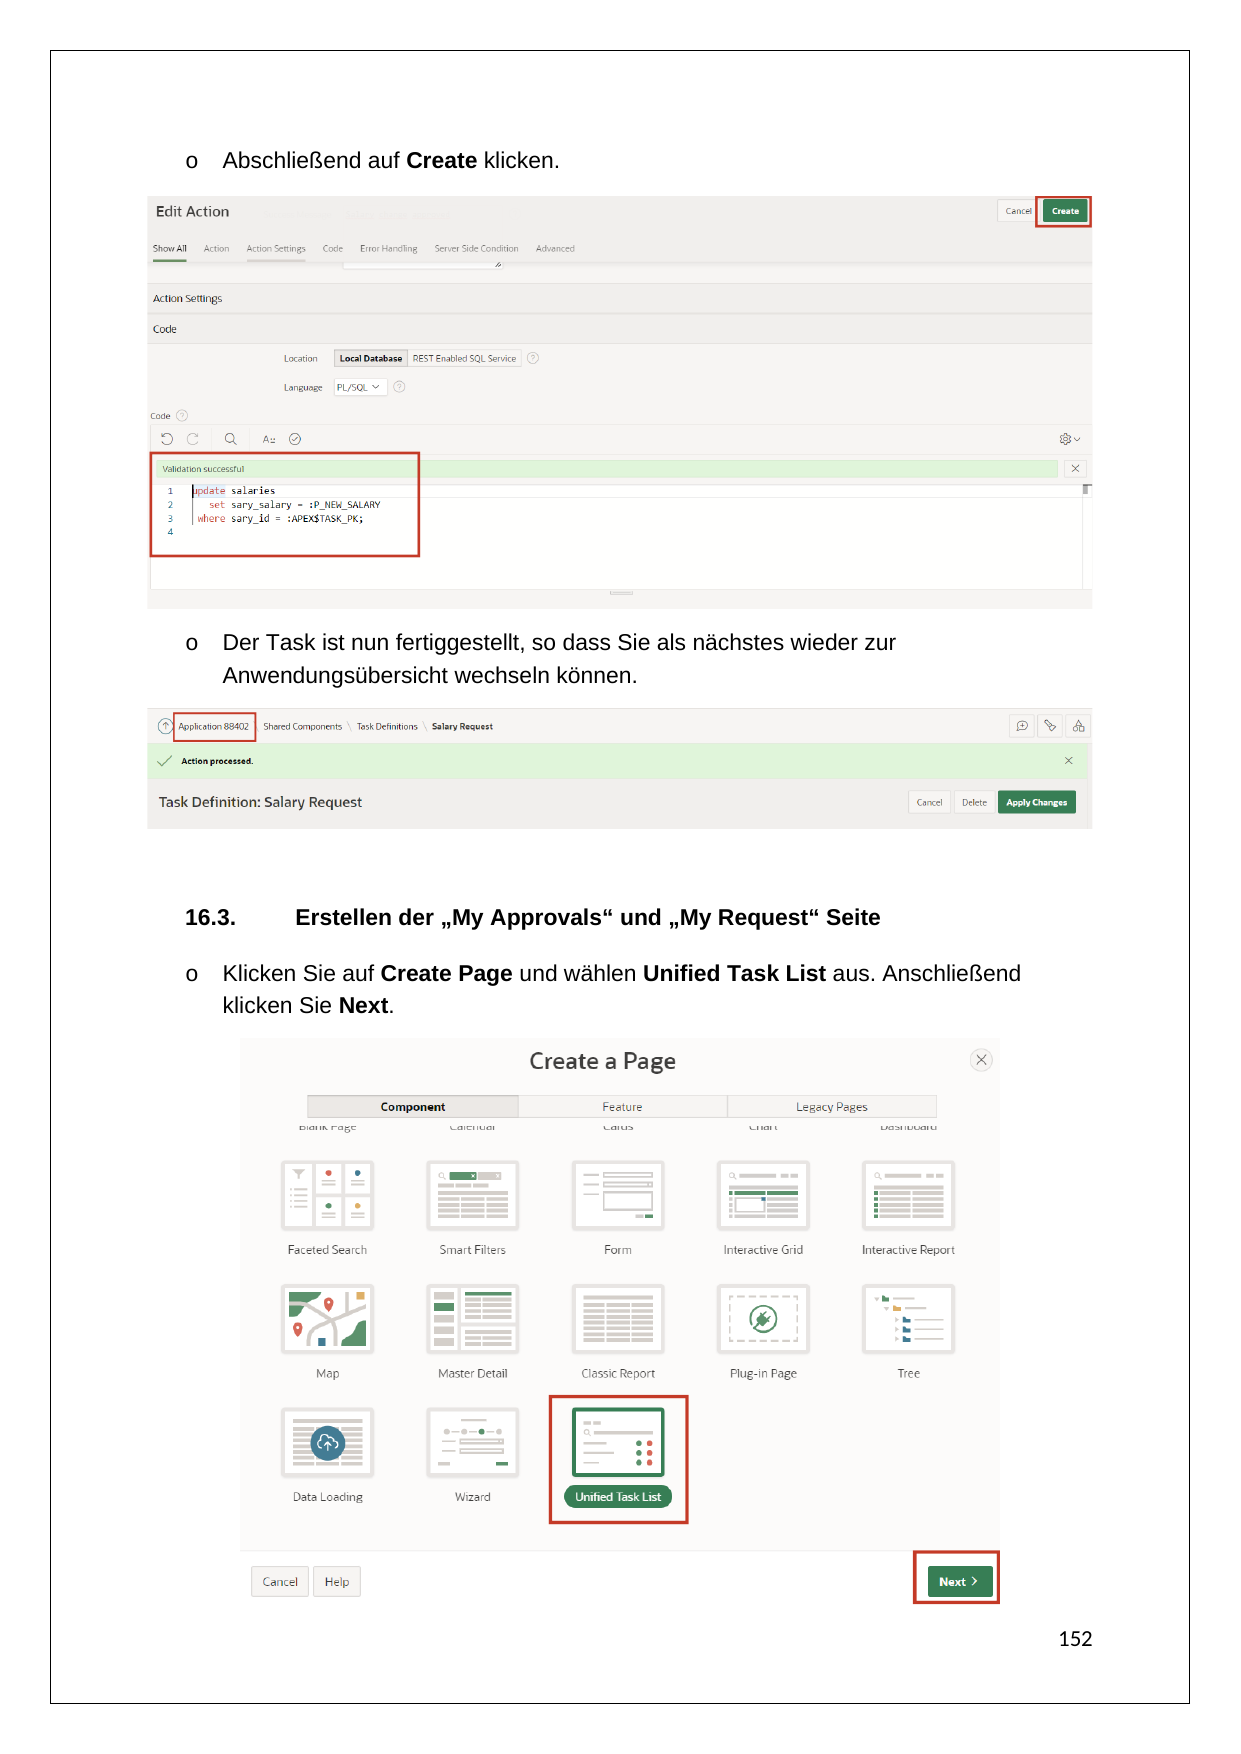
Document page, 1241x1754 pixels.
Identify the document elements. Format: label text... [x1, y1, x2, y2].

list Abschließend auf Create klicken. [185, 147, 1093, 176]
list Der Task ist nun fertiggestellt, so dass Sie als nächstes wieder zur Anwendungsübersicht wechseln können. [185, 629, 1093, 688]
subtitle Erstellen der „My Approvals“ und „My Request“ Seite [185, 904, 1093, 931]
picture [240, 1038, 1000, 1608]
picture [147, 708, 1093, 829]
list Klicken Sie auf Create Page und wählen Unified Task List aus. Anschließend klicken Sie Next. [185, 959, 1093, 1018]
picture [147, 196, 1093, 609]
